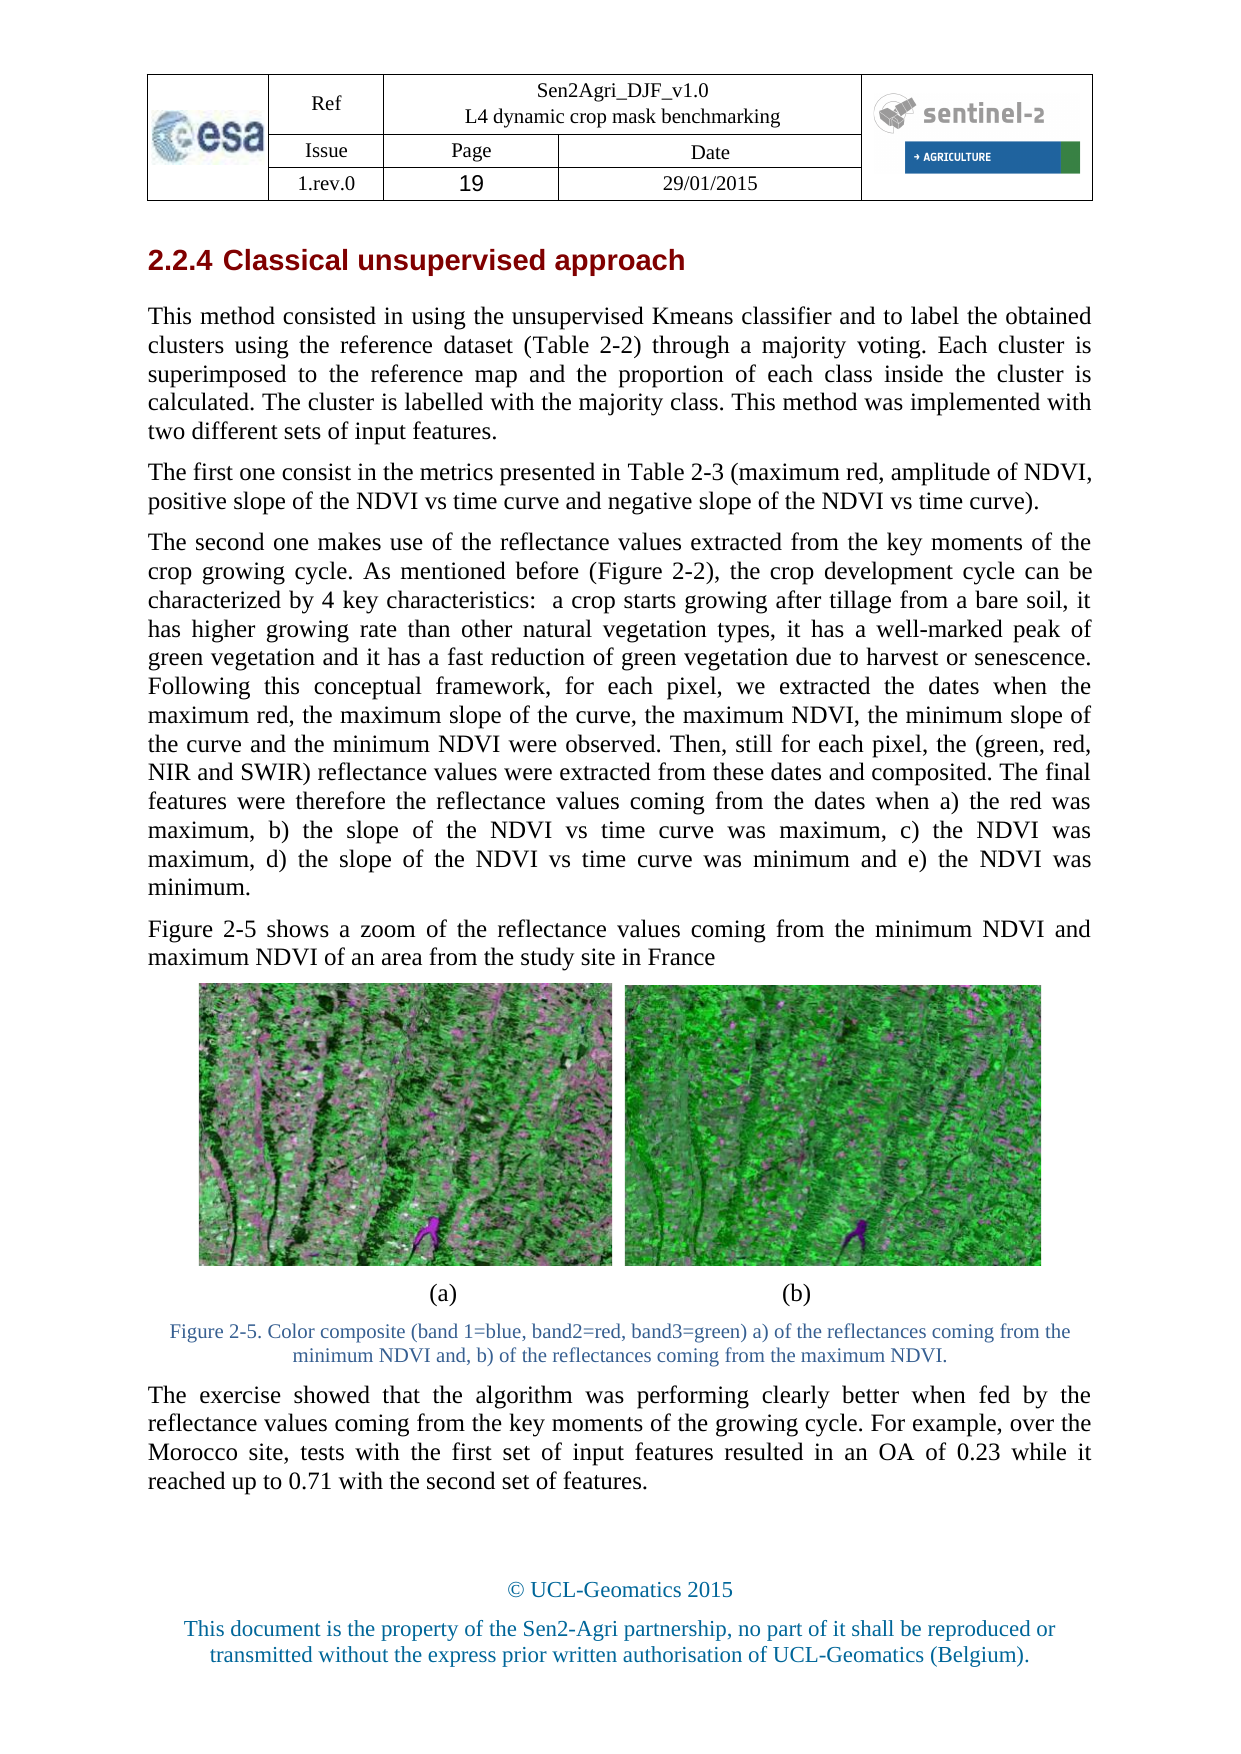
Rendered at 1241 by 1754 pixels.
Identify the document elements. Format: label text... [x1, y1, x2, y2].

text The first one consist in the metrics presented in Table 2-3 (maximum red, amplitude of NDVI, positive slope of the NDVI vs time curve and negative slope of the NDVI vs time curve). [148, 457, 1093, 515]
picture [198, 983, 613, 1266]
picture [508, 1582, 523, 1597]
text Figure 2-5. Color composite (band 1=blue, band2=red, band3=green) a) of the reflectances coming from the minimum NDVI and, b) of the reflectances coming from the maximum NDVI. [148, 1319, 1093, 1367]
text The exercise showed that the algorithm was performing clearly better when fed by the reflectance values coming from the key moments of the growing cycle. For example, over the Morocco site, tests with the first set of input features resulted in an OA of 0.23 while it reached up to 0.71 with the second set of features. [148, 1380, 1093, 1495]
picture [873, 93, 1080, 174]
subtitle Classical unsupervised approach [148, 243, 1093, 276]
picture [564, 1651, 570, 1658]
text (a) (b) [148, 1278, 1093, 1307]
text This method consisted in using the unsupervised Kmeans classifier and to label the obtained clusters using the reference dataset (Table 2-2) through a majority voting. Each cluster is superimposed to the reference map and the proportion of each class inside the cluster is calculated. The cluster is labelled with the majority class. This method was implemented with two different sets of input features. [148, 301, 1093, 445]
picture [151, 110, 265, 165]
text Figure 2-5 shows a zoom of the reflectance values coming from the minimum NDVI and maximum NDVI of an area from the study site in France [148, 914, 1093, 971]
text The second one makes use of the reflectance values extracted from the key moments of the crop growing cycle. As mentioned before (Figure 2-2), the crop development cycle can be characterized by 4 key characteristics: a crop starts growing after tillage from a bare soil, it has higher growing rate than other natural vegetation types, it has a well-marked peak of green vegetation and it has a fast reduction of green vegetation due to harvest or senescence. Following this conceptual framework, for each pixel, we extracted the dates when the maximum red, the maximum slope of the curve, the maximum NDVI, the minimum slope of the curve and the minimum NDVI were observed. Then, still for each pixel, the (green, red, NIR and SWIR) reflectance values were extracted from these dates and composited. The final features were therefore the reflectance values coming from the dates when a) the red was maximum, b) the slope of the NDVI vs time curve was maximum, c) the NDVI was maximum, d) the slope of the NDVI vs time curve was minimum and e) the NDVI was minimum. [148, 527, 1093, 901]
picture [624, 985, 1042, 1266]
